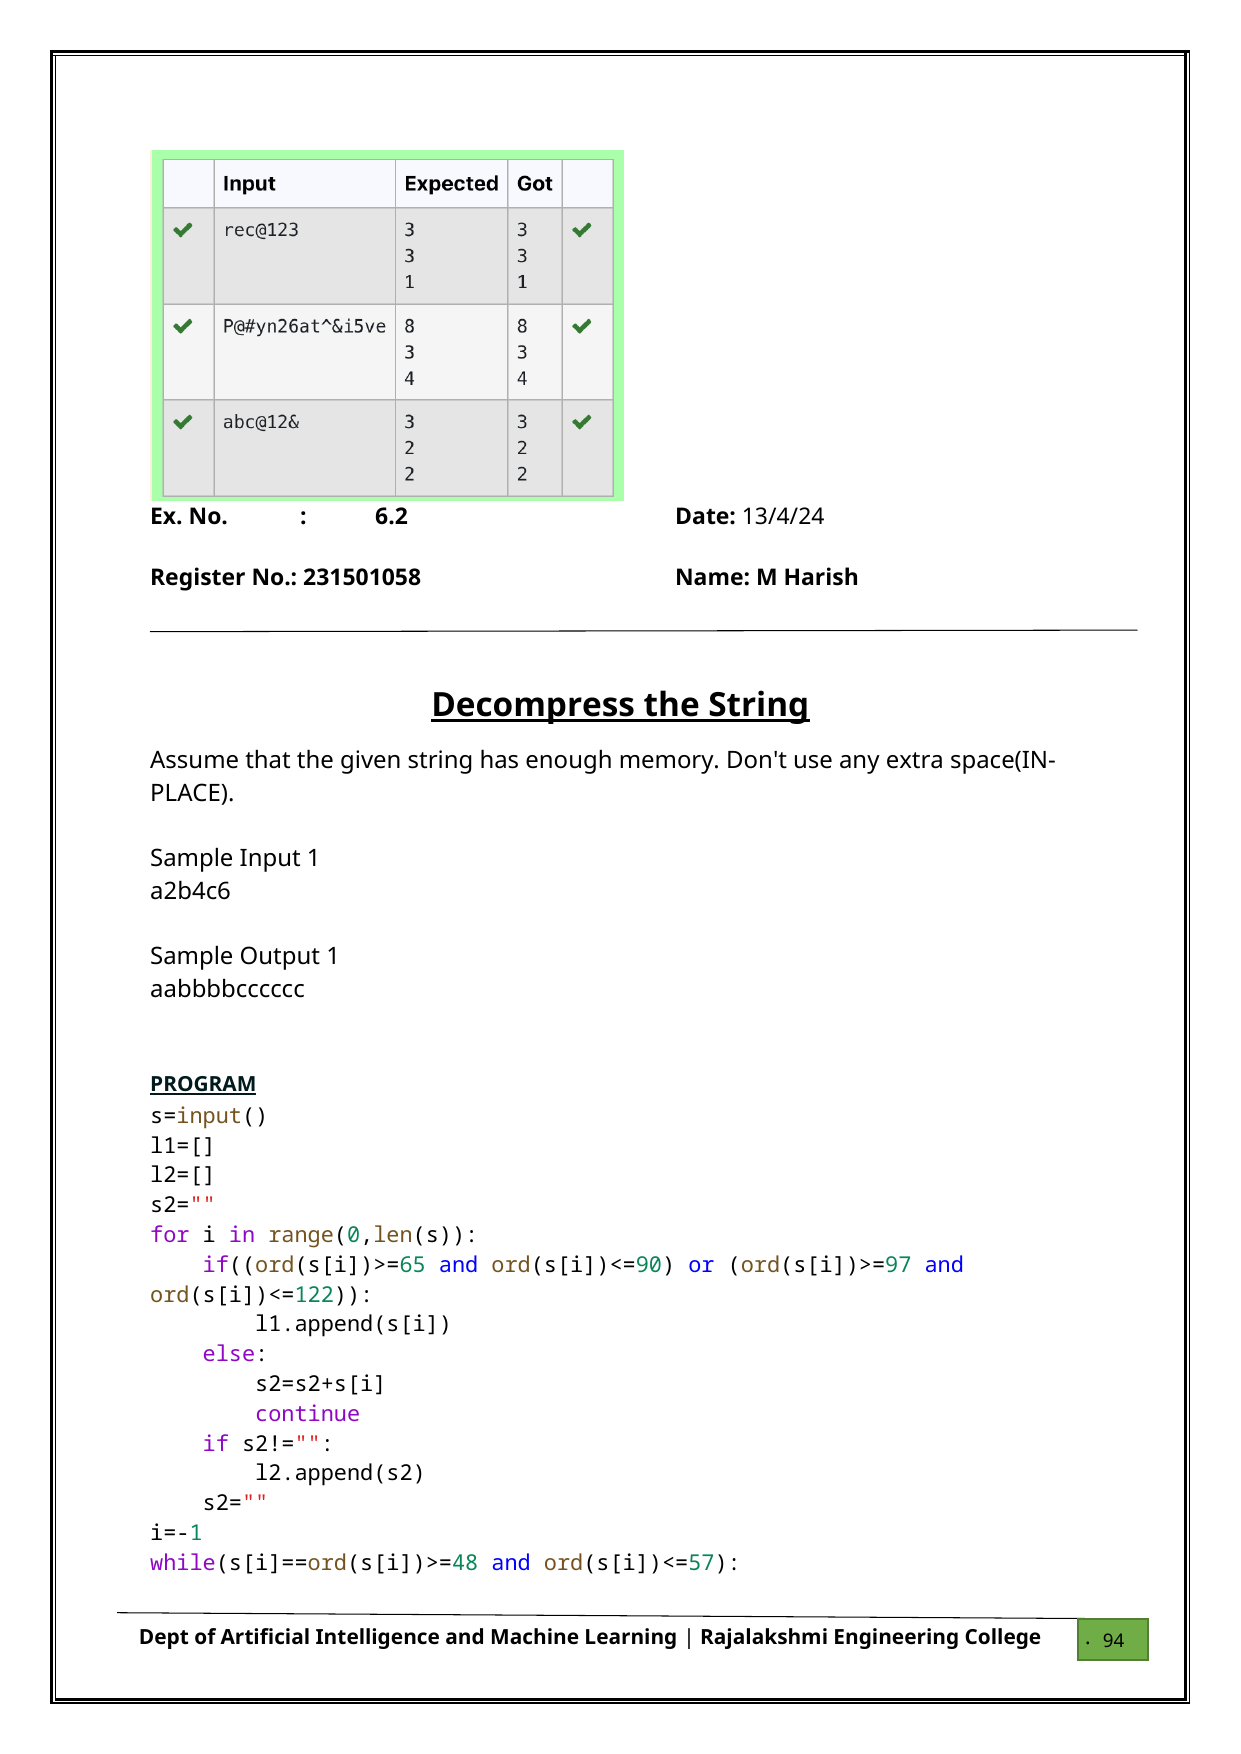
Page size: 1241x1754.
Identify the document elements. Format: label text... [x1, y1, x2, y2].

text a2b4c6 [150, 874, 1090, 906]
text s2="" [150, 1487, 1090, 1517]
text Decompress the String [150, 681, 1090, 727]
text while(s[i]==ord(s[i])>=48 and ord(s[i])<=57): [150, 1547, 1090, 1577]
text PROGRAM [150, 1069, 1090, 1098]
text if((ord(s[i])>=65 and ord(s[i])<=90) or (ord(s[i])>=97 and ord(s[i])<=122)): [150, 1249, 1090, 1308]
text Sample Output 1 [150, 939, 1090, 972]
text else: [150, 1338, 1090, 1368]
text s2=s2+s[i] [150, 1368, 1090, 1398]
text if s2!="": [150, 1428, 1090, 1457]
text Sample Input 1 [150, 841, 1090, 874]
text for i in range(0,len(s)): [150, 1219, 1090, 1249]
text l1.append(s[i]) [150, 1308, 1090, 1338]
text s=input() [150, 1100, 1090, 1130]
picture [150, 150, 624, 501]
text Assume that the given string has enough memory. Don't use any extra space(IN-PLACE). [150, 743, 1090, 808]
text Register No.: 231501058 Name: M Harish [150, 560, 1090, 592]
text continue [150, 1398, 1090, 1428]
text l1=[] [150, 1130, 1090, 1159]
text l2.append(s2) [150, 1457, 1090, 1487]
text l2=[] [150, 1159, 1090, 1189]
text aabbbbcccccc [150, 972, 1090, 1004]
text i=-1 [150, 1517, 1090, 1547]
text s2="" [150, 1189, 1090, 1219]
text Ex. No. : 6.2 Date: 13/4/24 [150, 500, 1090, 531]
